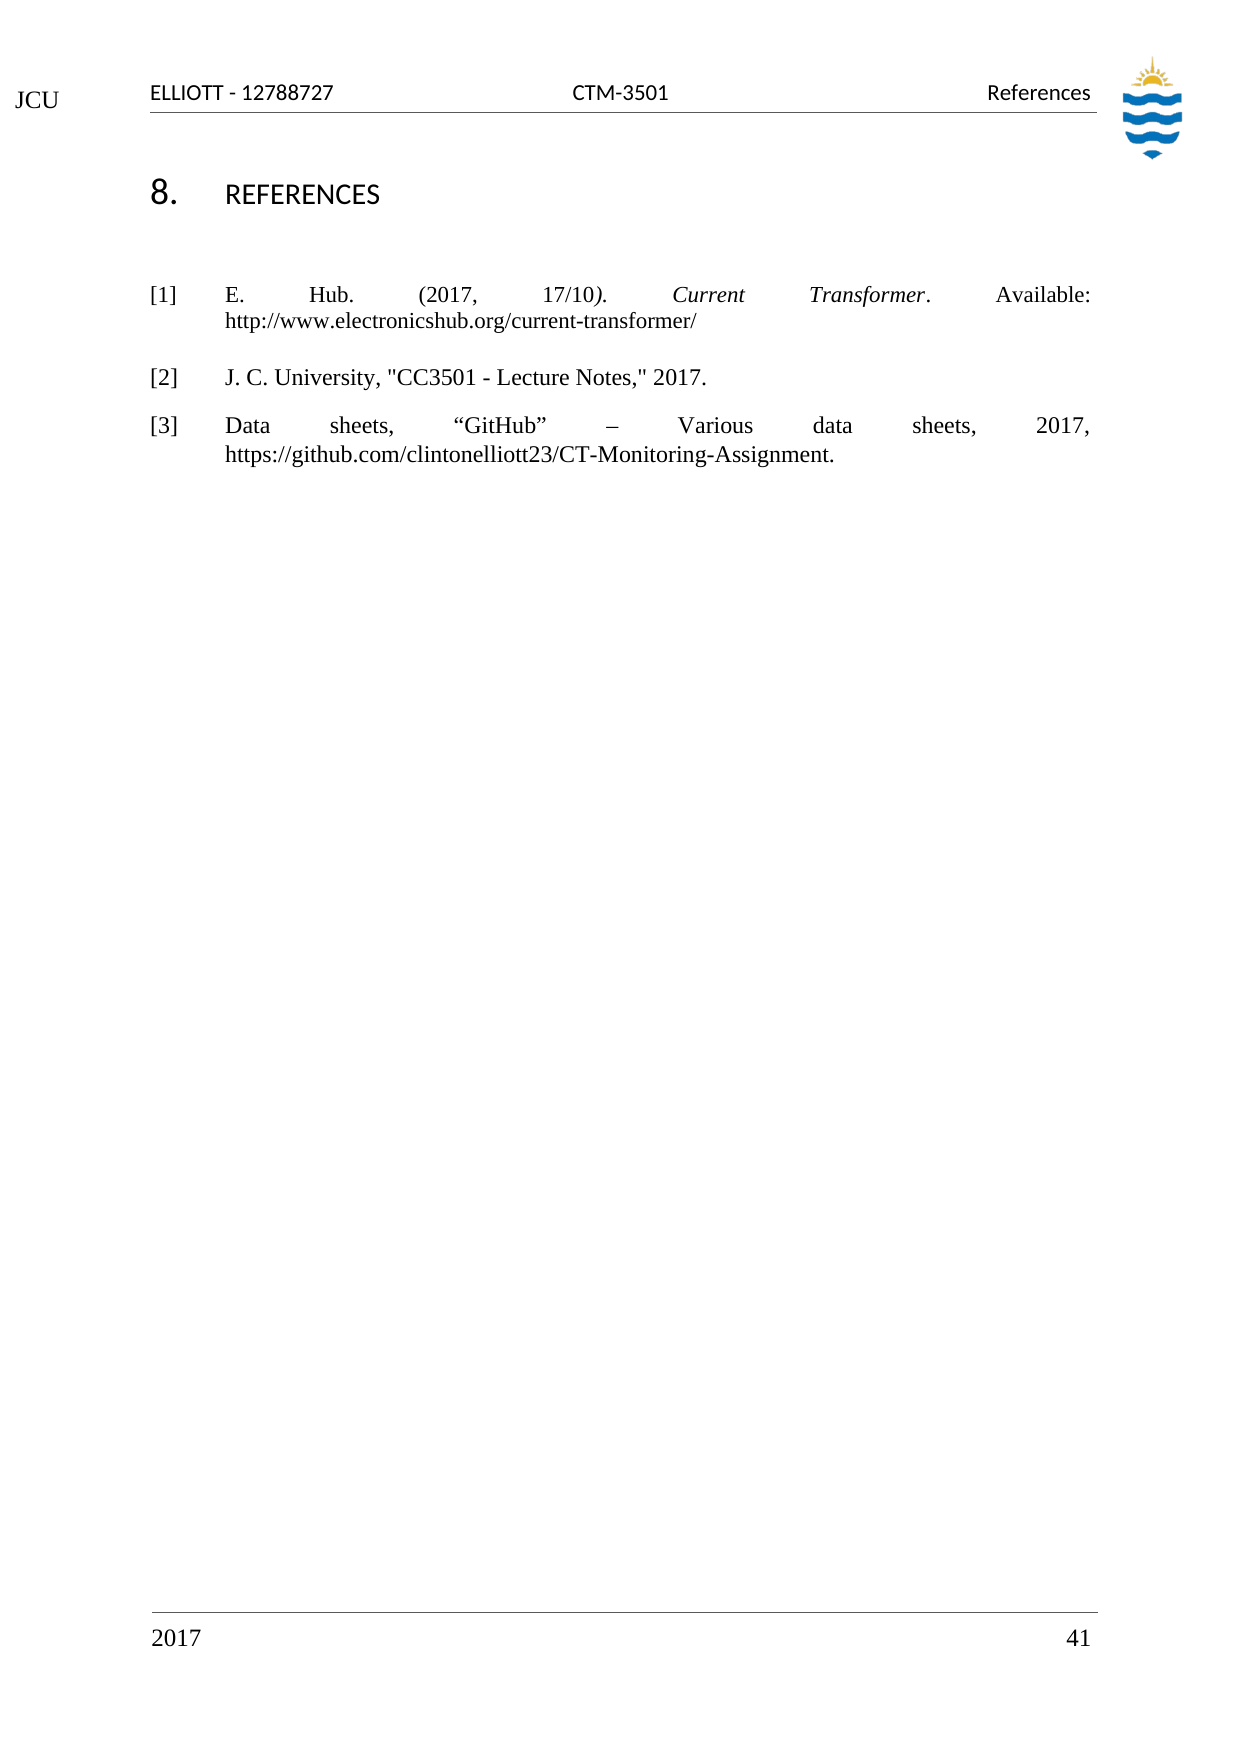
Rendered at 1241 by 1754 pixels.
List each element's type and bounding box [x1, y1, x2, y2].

picture [1118, 53, 1188, 165]
